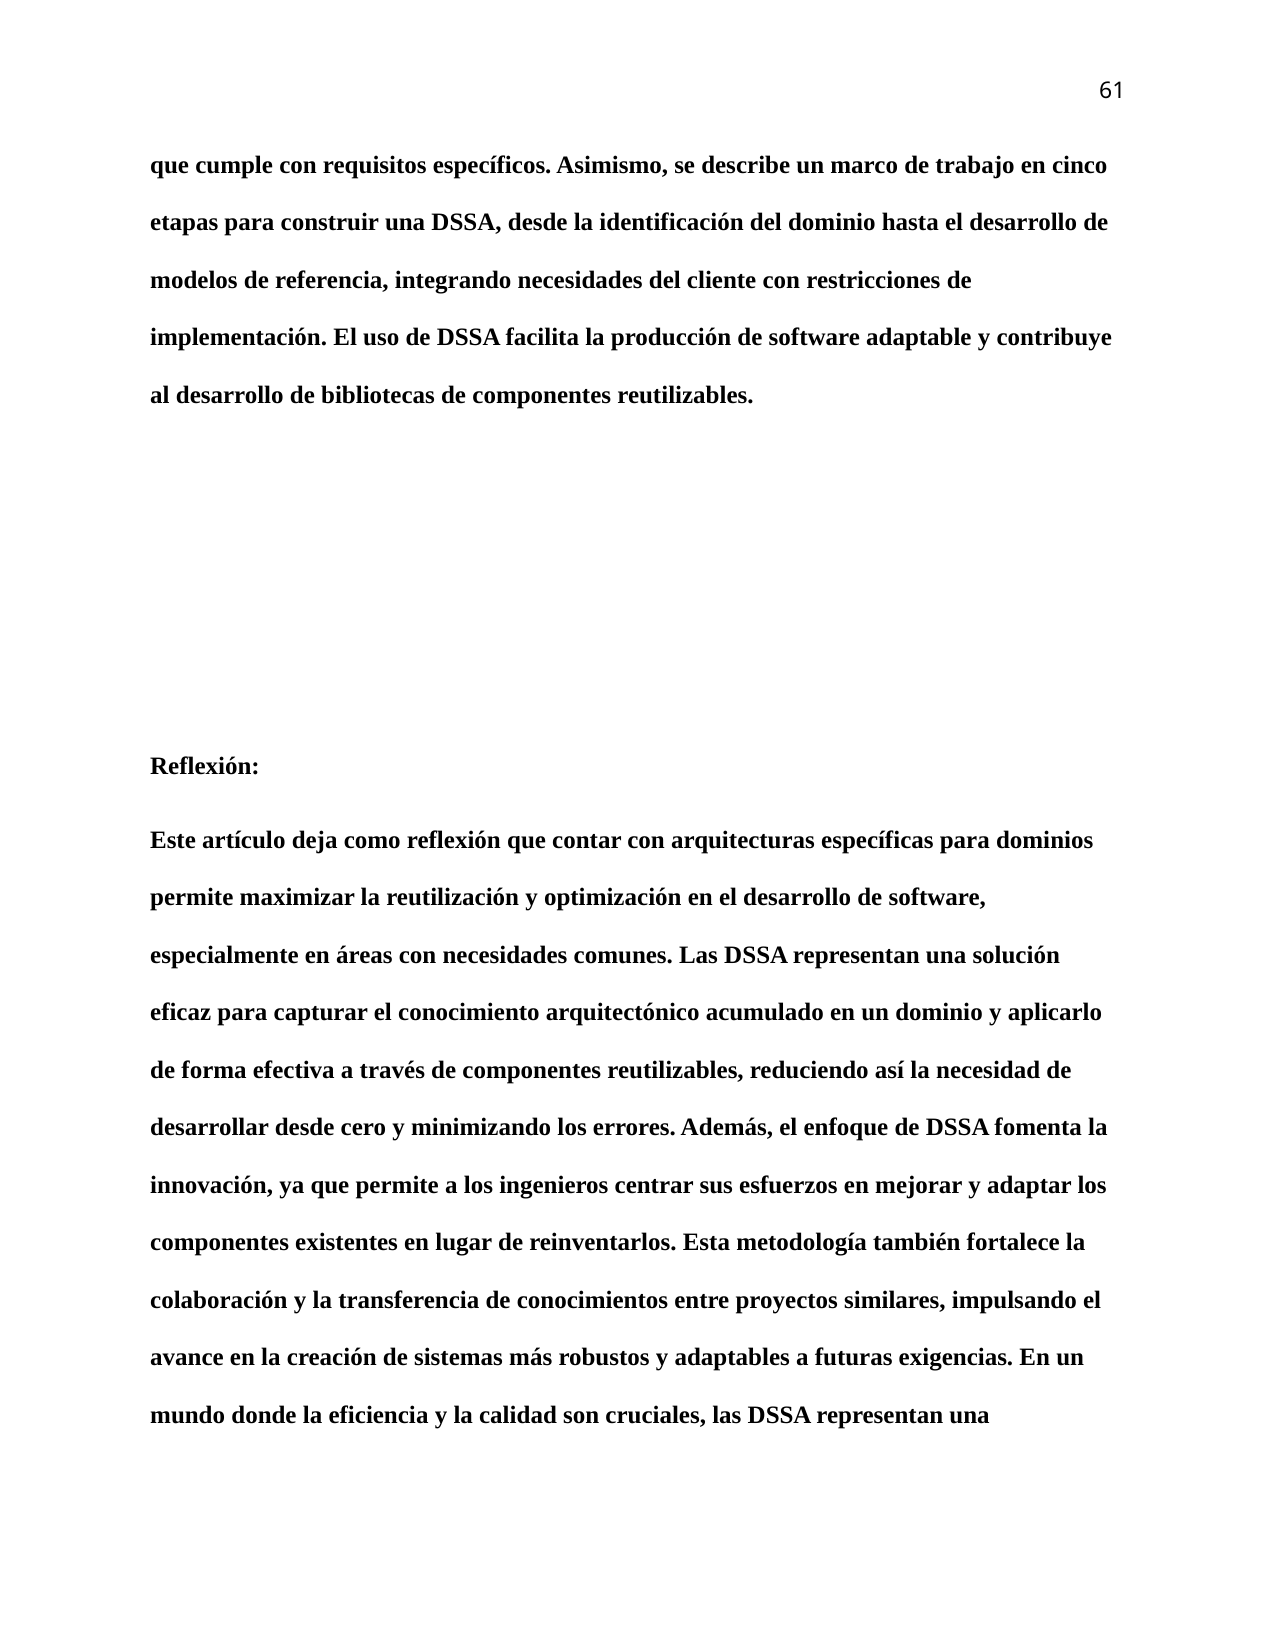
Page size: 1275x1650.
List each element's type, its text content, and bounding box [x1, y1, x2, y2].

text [150, 825, 1125, 1429]
text Reflexión: [150, 751, 1125, 779]
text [150, 150, 1125, 409]
